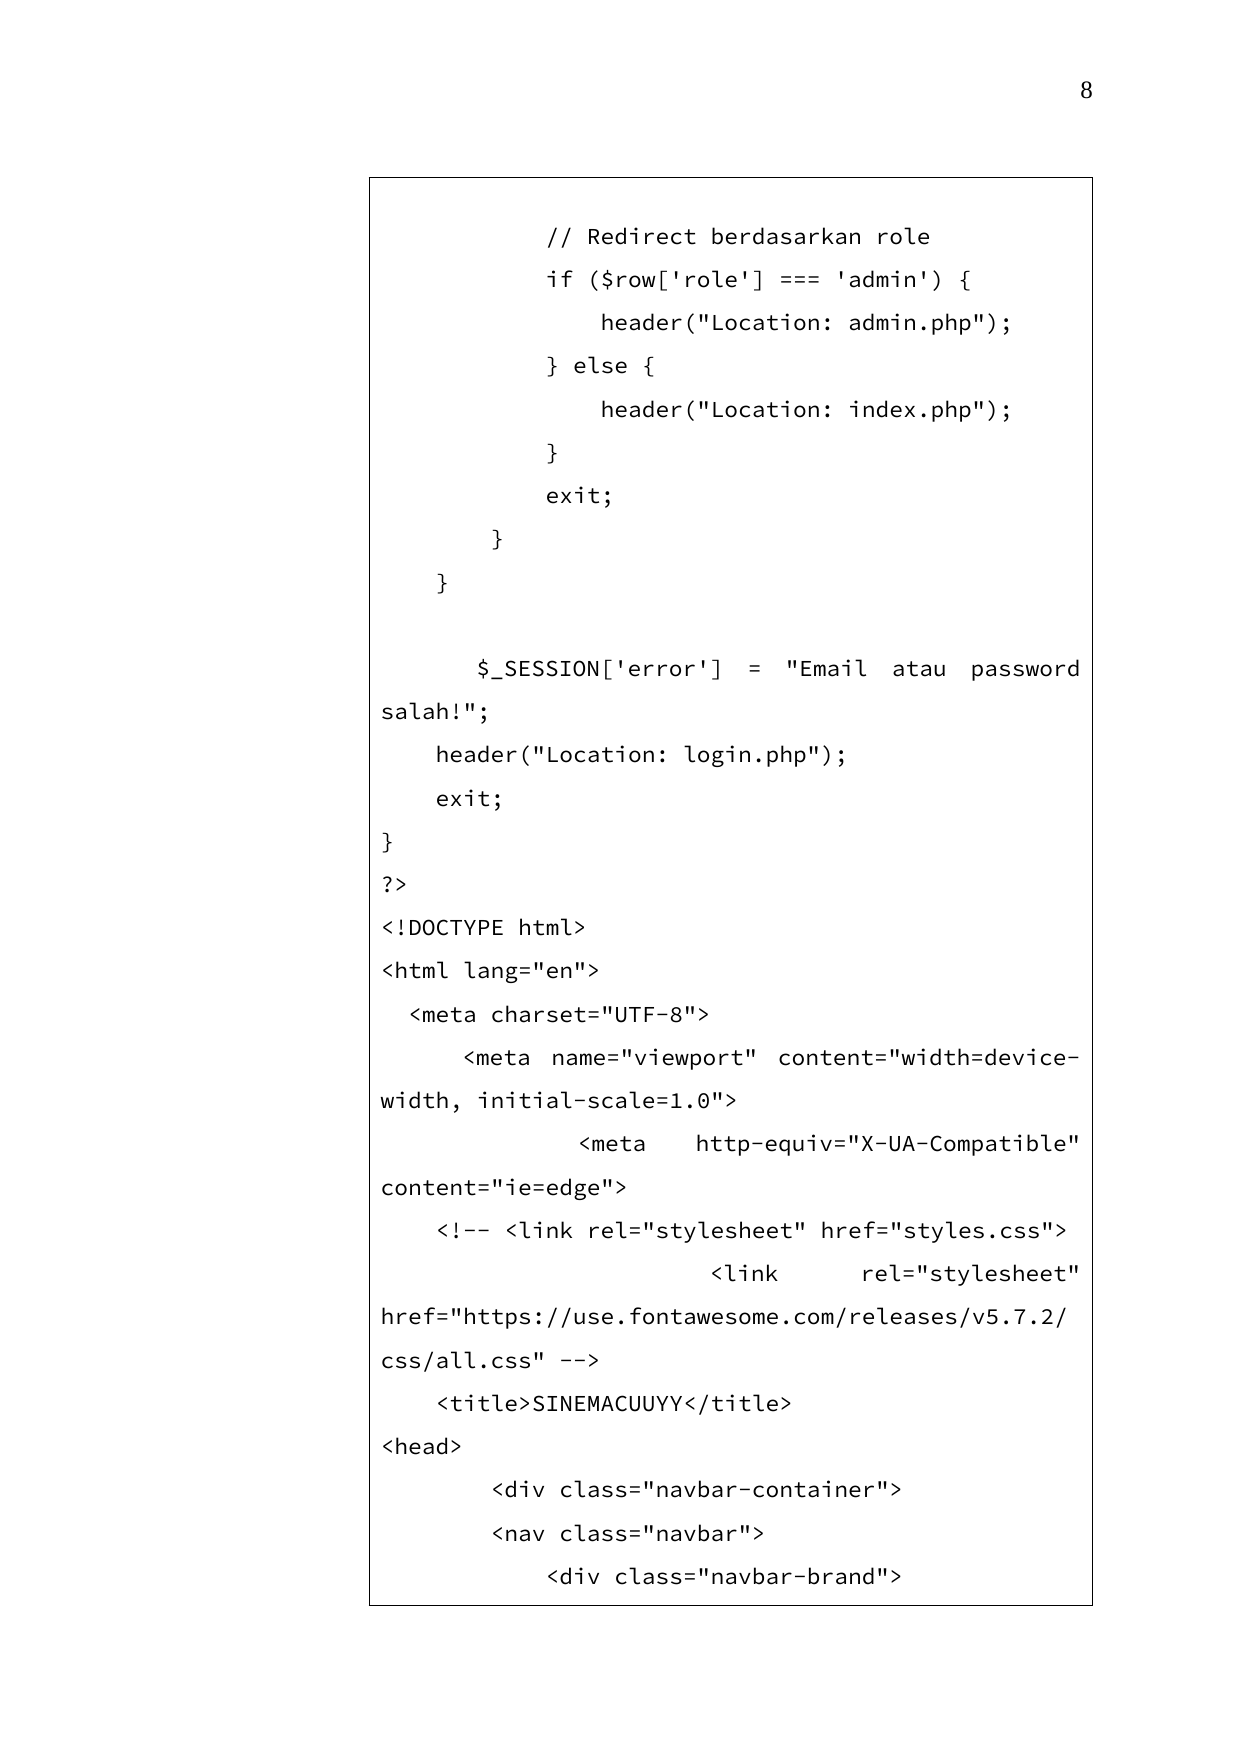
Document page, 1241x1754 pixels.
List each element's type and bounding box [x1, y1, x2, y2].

table_header [370, 178, 1092, 1605]
